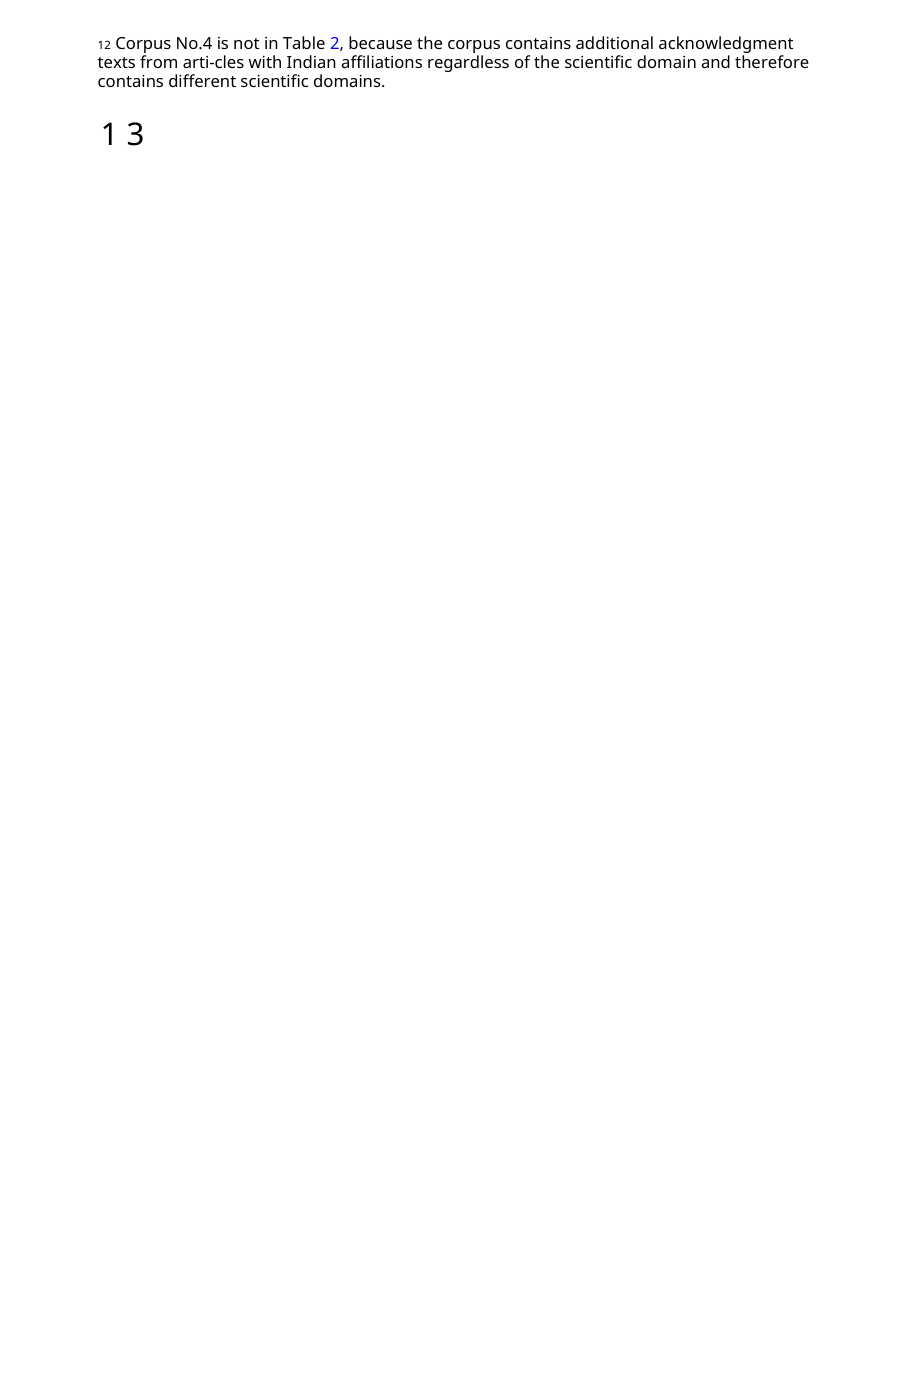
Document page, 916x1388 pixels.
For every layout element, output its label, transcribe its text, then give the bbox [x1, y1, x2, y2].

text 1 3 [100, 118, 825, 152]
text 12 Corpus No.4 is not in Table 2, because the corpus contains additional acknowledgment texts from arti-cles with Indian affiliations regardless of the scientific domain and therefore contains different scientific domains. [97, 34, 825, 91]
